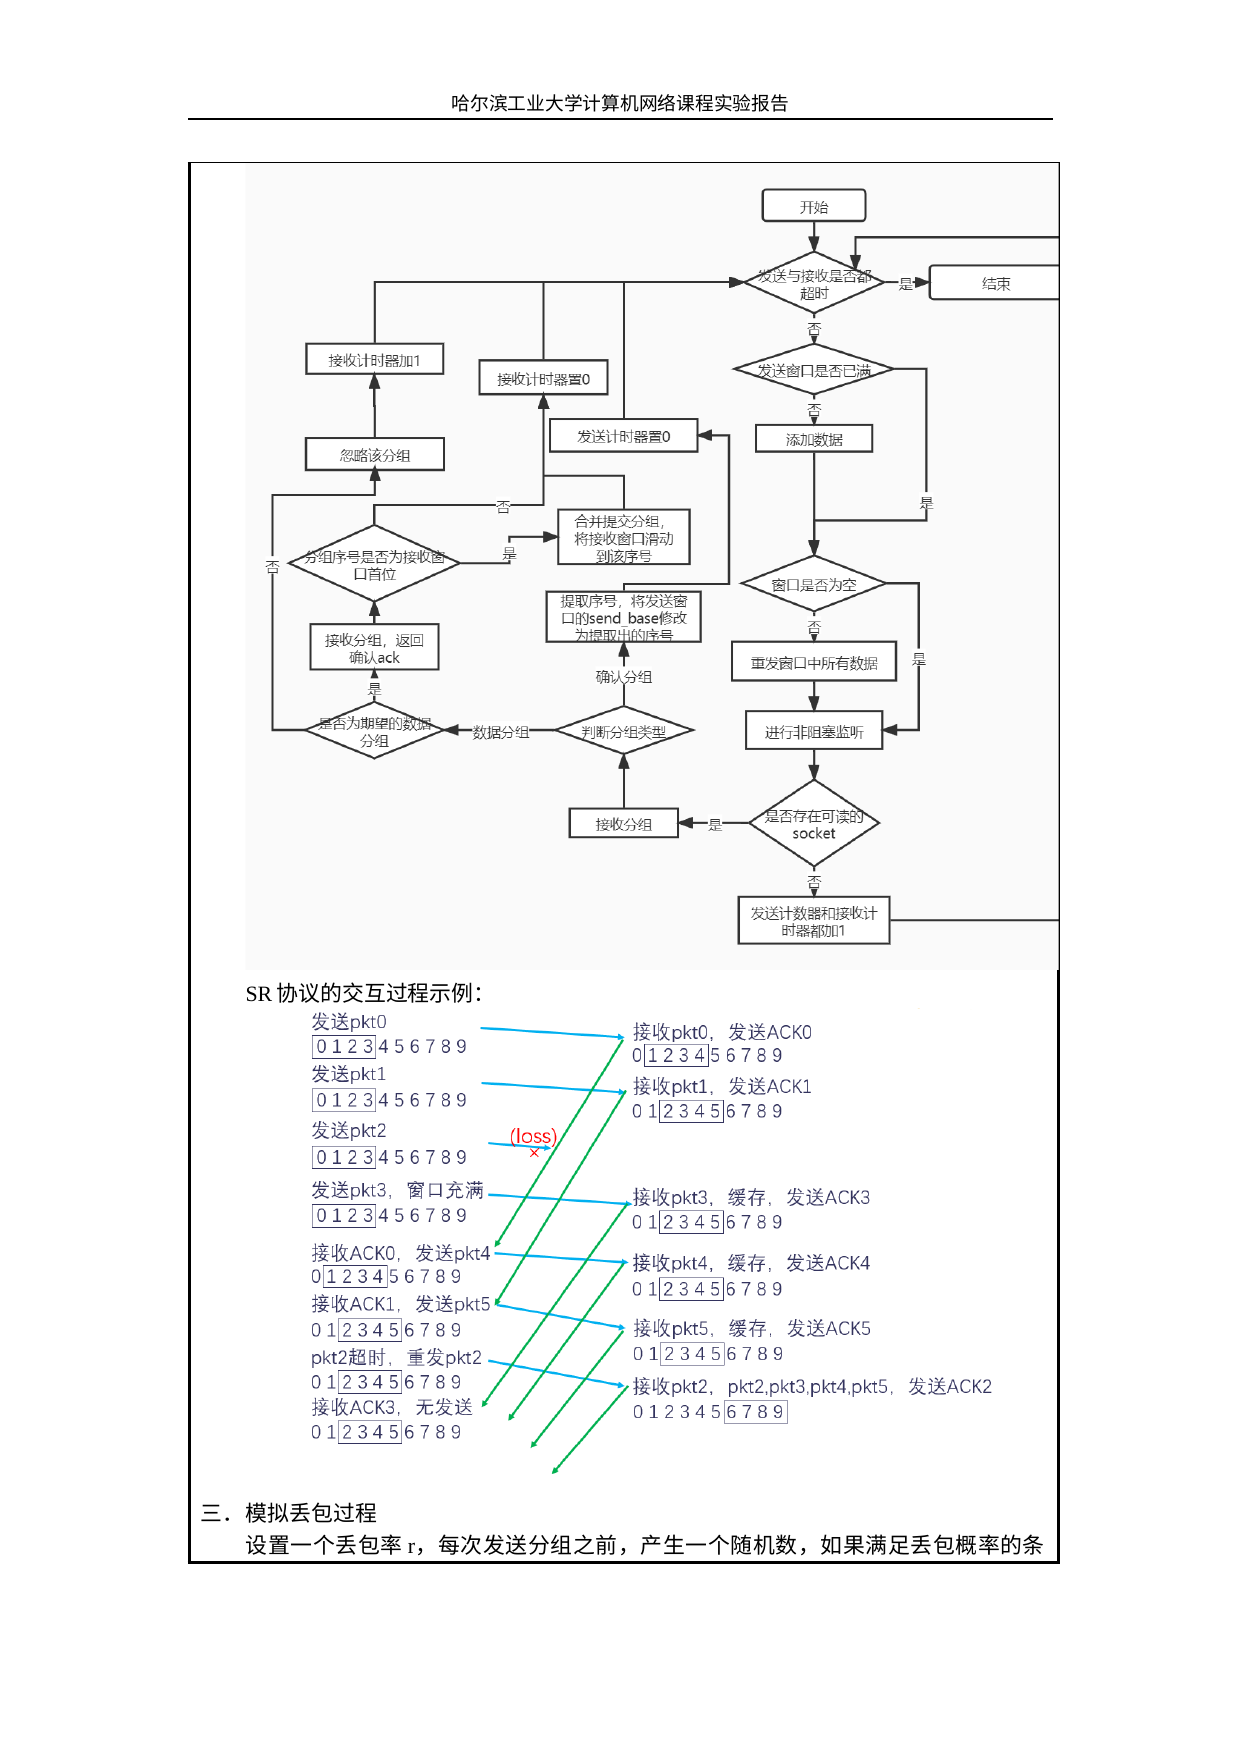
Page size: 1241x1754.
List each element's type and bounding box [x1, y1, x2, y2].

picture [298, 1008, 995, 1479]
table_cell [191, 163, 1057, 1561]
picture [245, 163, 1059, 970]
